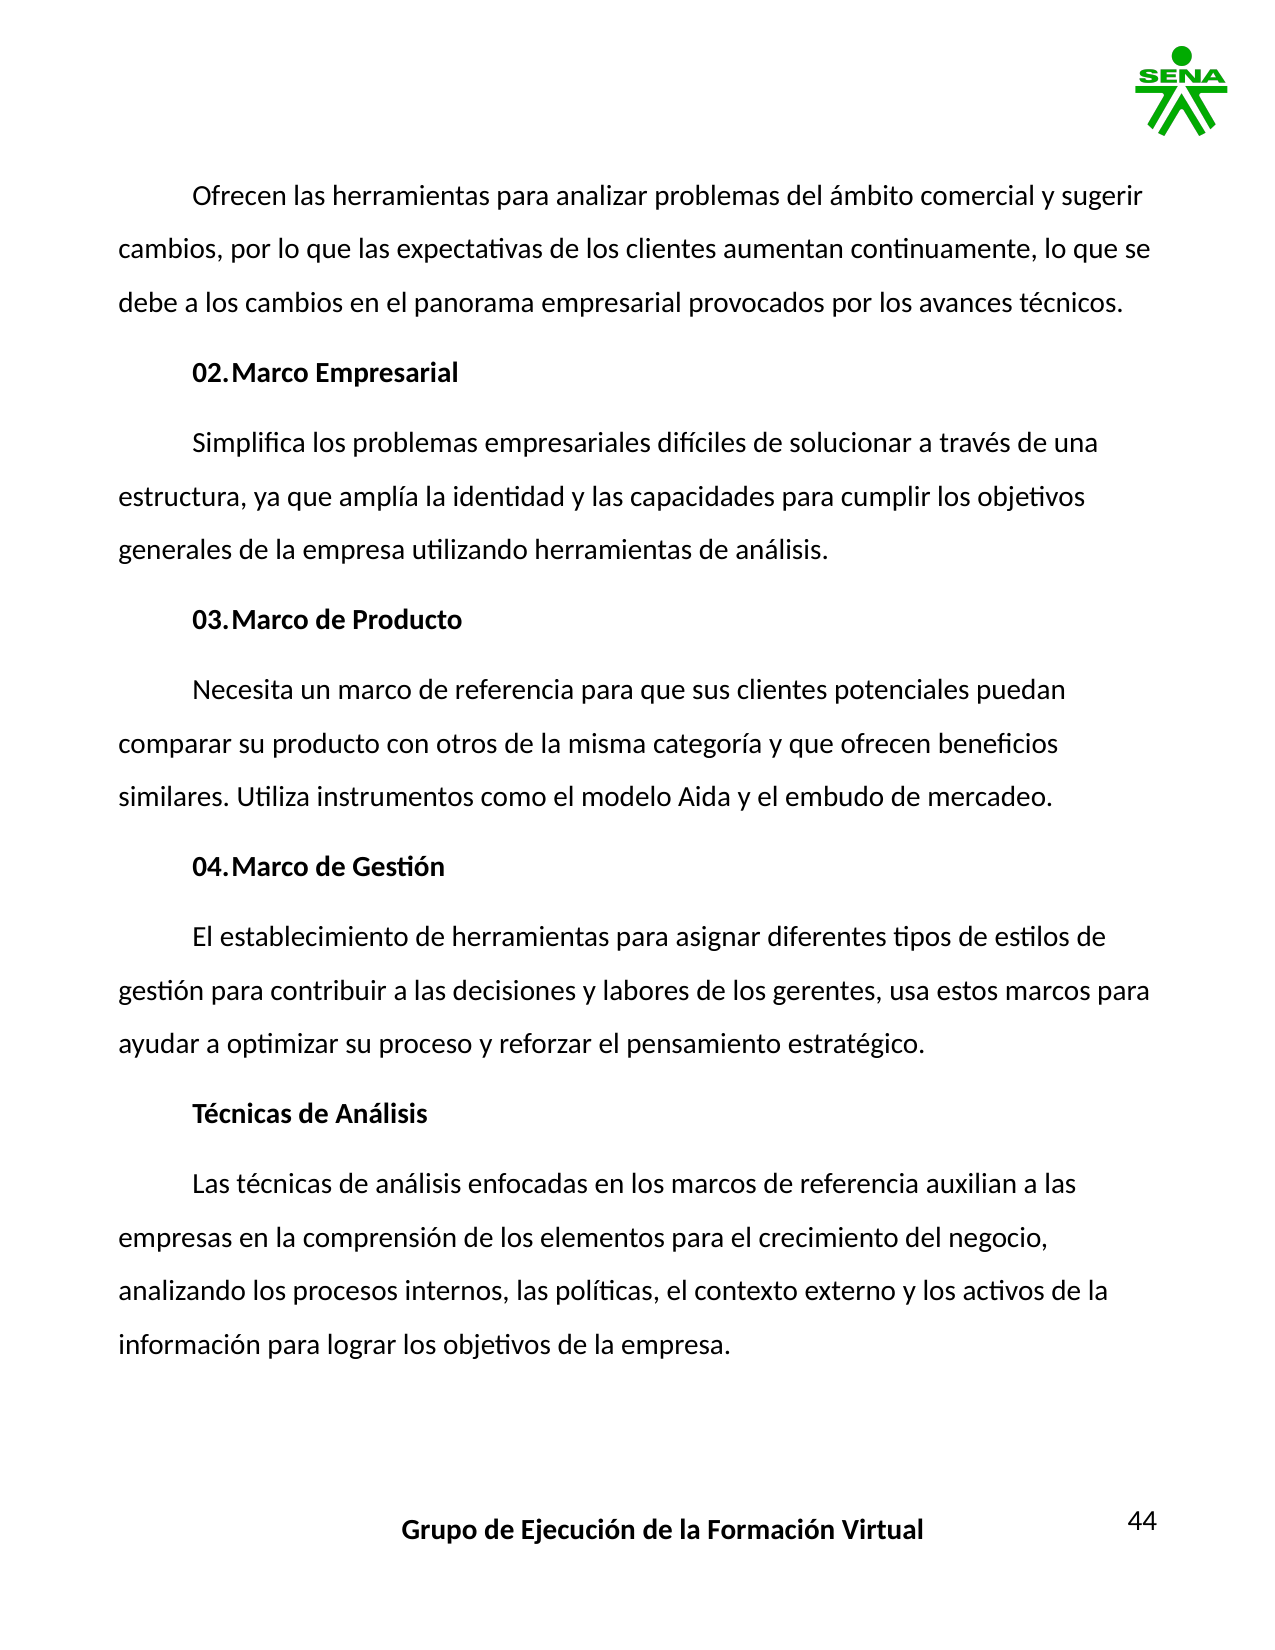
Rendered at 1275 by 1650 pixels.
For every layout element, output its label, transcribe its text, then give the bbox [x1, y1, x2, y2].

text Ofrecen las herramientas para analizar problemas del ámbito comercial y sugerir cambios, por lo que las expectativas de los clientes aumentan continuamente, lo que se debe a los cambios en el panorama empresarial provocados por los avances técnicos. [118, 177, 1157, 320]
text Técnicas de Análisis [118, 1095, 1157, 1131]
list Marco de Producto [192, 601, 1157, 637]
list Marco Empresarial [192, 354, 1157, 390]
text Necesita un marco de referencia para que sus clientes potenciales puedan comparar su producto con otros de la misma categoría y que ofrecen beneficios similares. Utiliza instrumentos como el modelo Aida y el embudo de mercadeo. [118, 671, 1157, 814]
picture [1135, 46, 1228, 136]
text Las técnicas de análisis enfocadas en los marcos de referencia auxilian a las empresas en la comprensión de los elementos para el crecimiento del negocio, analizando los procesos internos, las políticas, el contexto externo y los activos de la información para lograr los objetivos de la empresa. [118, 1166, 1157, 1361]
text El establecimiento de herramientas para asignar diferentes tipos de estilos de gestión para contribuir a las decisiones y labores de los gerentes, usa estos marcos para ayudar a optimizar su proceso y reforzar el pensamiento estratégico. [118, 918, 1157, 1061]
text Simplifica los problemas empresariales difíciles de solucionar a través de una estructura, ya que amplía la identidad y las capacidades para cumplir los objetivos generales de la empresa utilizando herramientas de análisis. [118, 424, 1157, 567]
list Marco de Gestión [192, 848, 1157, 884]
